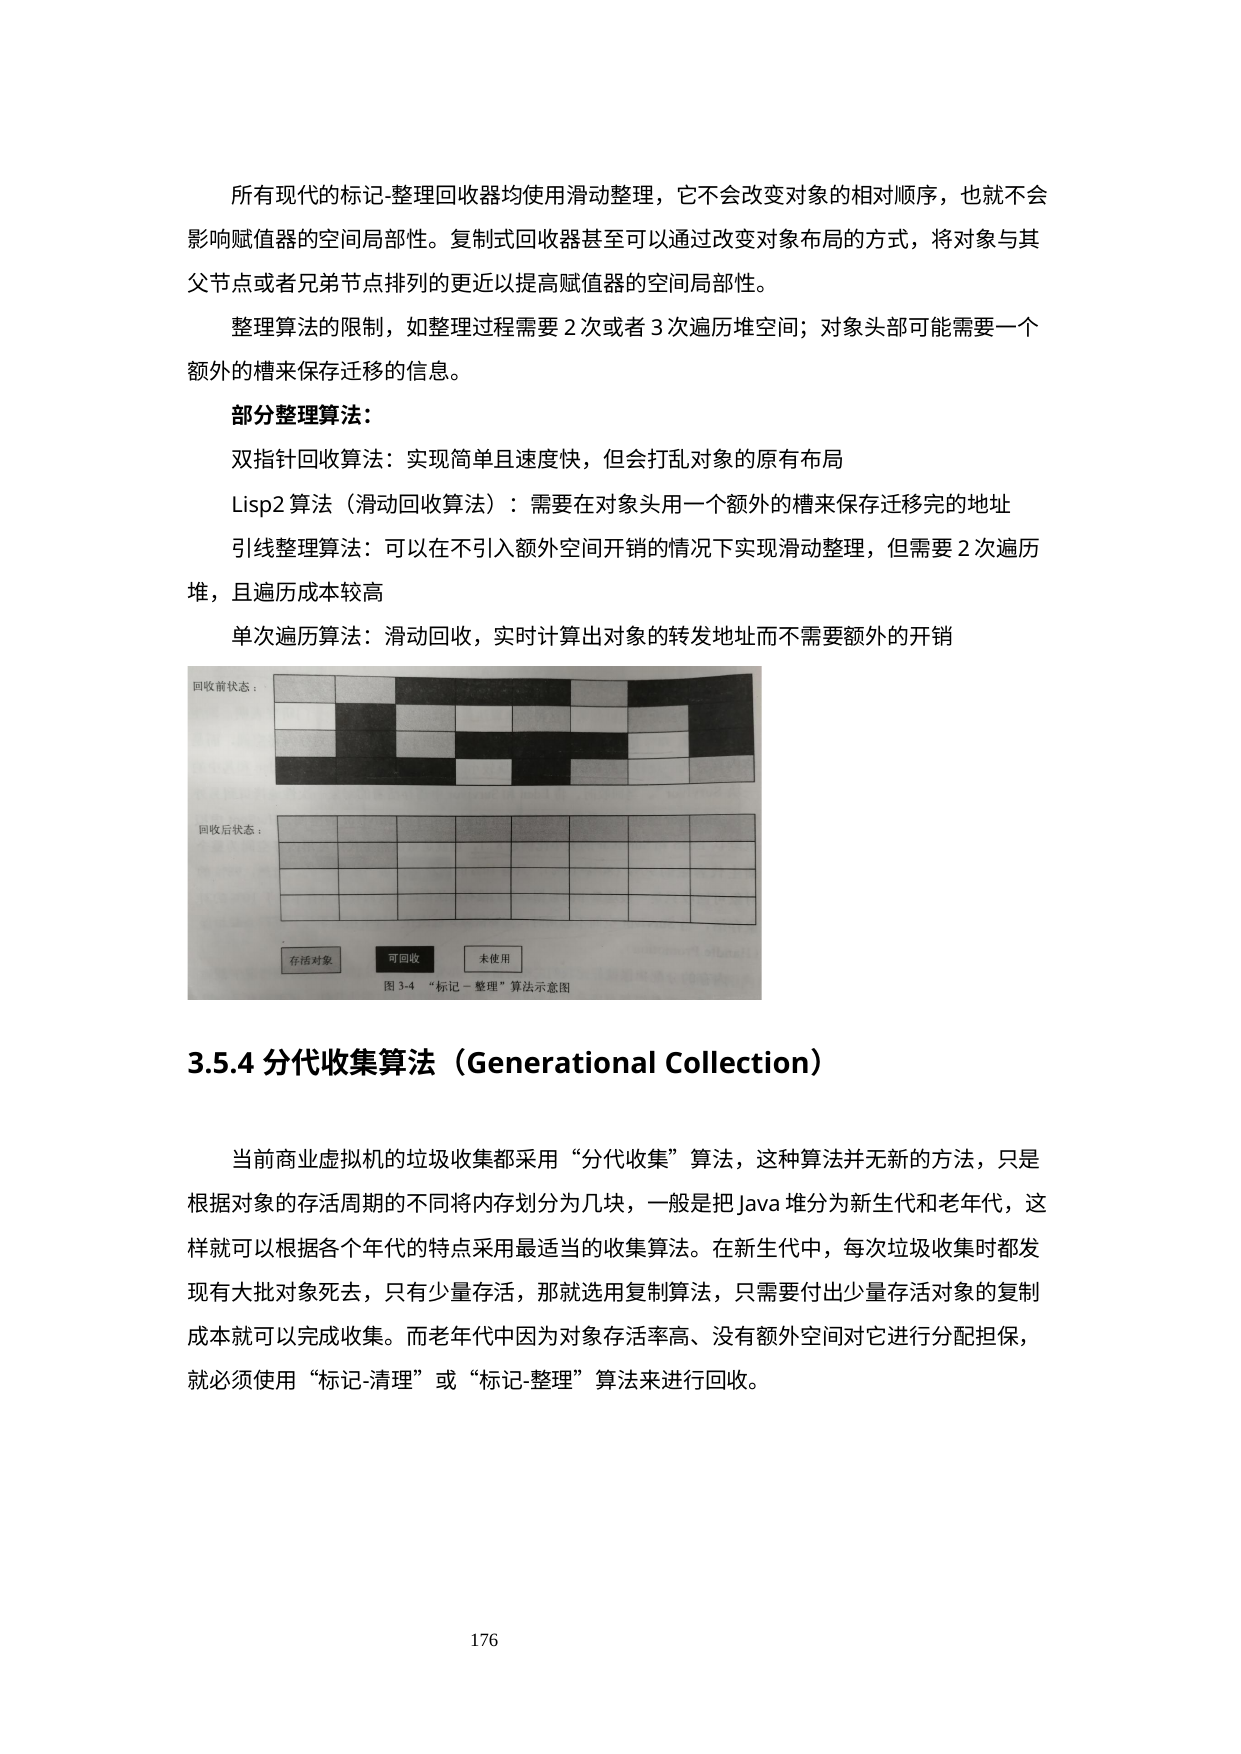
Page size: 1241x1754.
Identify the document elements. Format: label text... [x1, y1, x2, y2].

text 部分整理算法： [187, 392, 1053, 436]
text 当前商业虚拟机的垃圾收集都采用“分代收集”算法，这种算法并无新的方法，只是根据对象的存活周期的不同将内存划分为几块，一般是把Java堆分为新生代和老年代，这样就可以根据各个年代的特点采用最适当的收集算法。在新生代中，每次垃圾收集时都发现有大批对象死去，只有少量存活，那就选用复制算法，只需要付出少量存活对象的复制成本就可以完成收集。而老年代中因为对象存活率高、没有额外空间对它进行分配担保，就必须使用“标记-清理”或“标记-整理”算法来进行回收。 [187, 1136, 1053, 1401]
text 双指针回收算法：实现简单且速度快，但会打乱对象的原有布局 [187, 436, 1053, 480]
text 引线整理算法：可以在不引入额外空间开销的情况下实现滑动整理，但需要2次遍历堆，且遍历成本较高 [187, 524, 1053, 613]
picture [187, 666, 762, 1000]
text 整理算法的限制，如整理过程需要2次或者3次遍历堆空间；对象头部可能需要一个额外的槽来保存迁移的信息。 [187, 304, 1053, 392]
subtitle 3.5.4 分代收集算法（Generational Collection） [187, 1038, 1053, 1082]
text 所有现代的标记-整理回收器均使用滑动整理，它不会改变对象的相对顺序，也就不会影响赋值器的空间局部性。复制式回收器甚至可以通过改变对象布局的方式，将对象与其父节点或者兄弟节点排列的更近以提高赋值器的空间局部性。 [187, 172, 1053, 304]
text 单次遍历算法：滑动回收，实时计算出对象的转发地址而不需要额外的开销 [187, 613, 1053, 657]
text Lisp2算法（滑动回收算法）：需要在对象头用一个额外的槽来保存迁移完的地址 [187, 480, 1053, 524]
